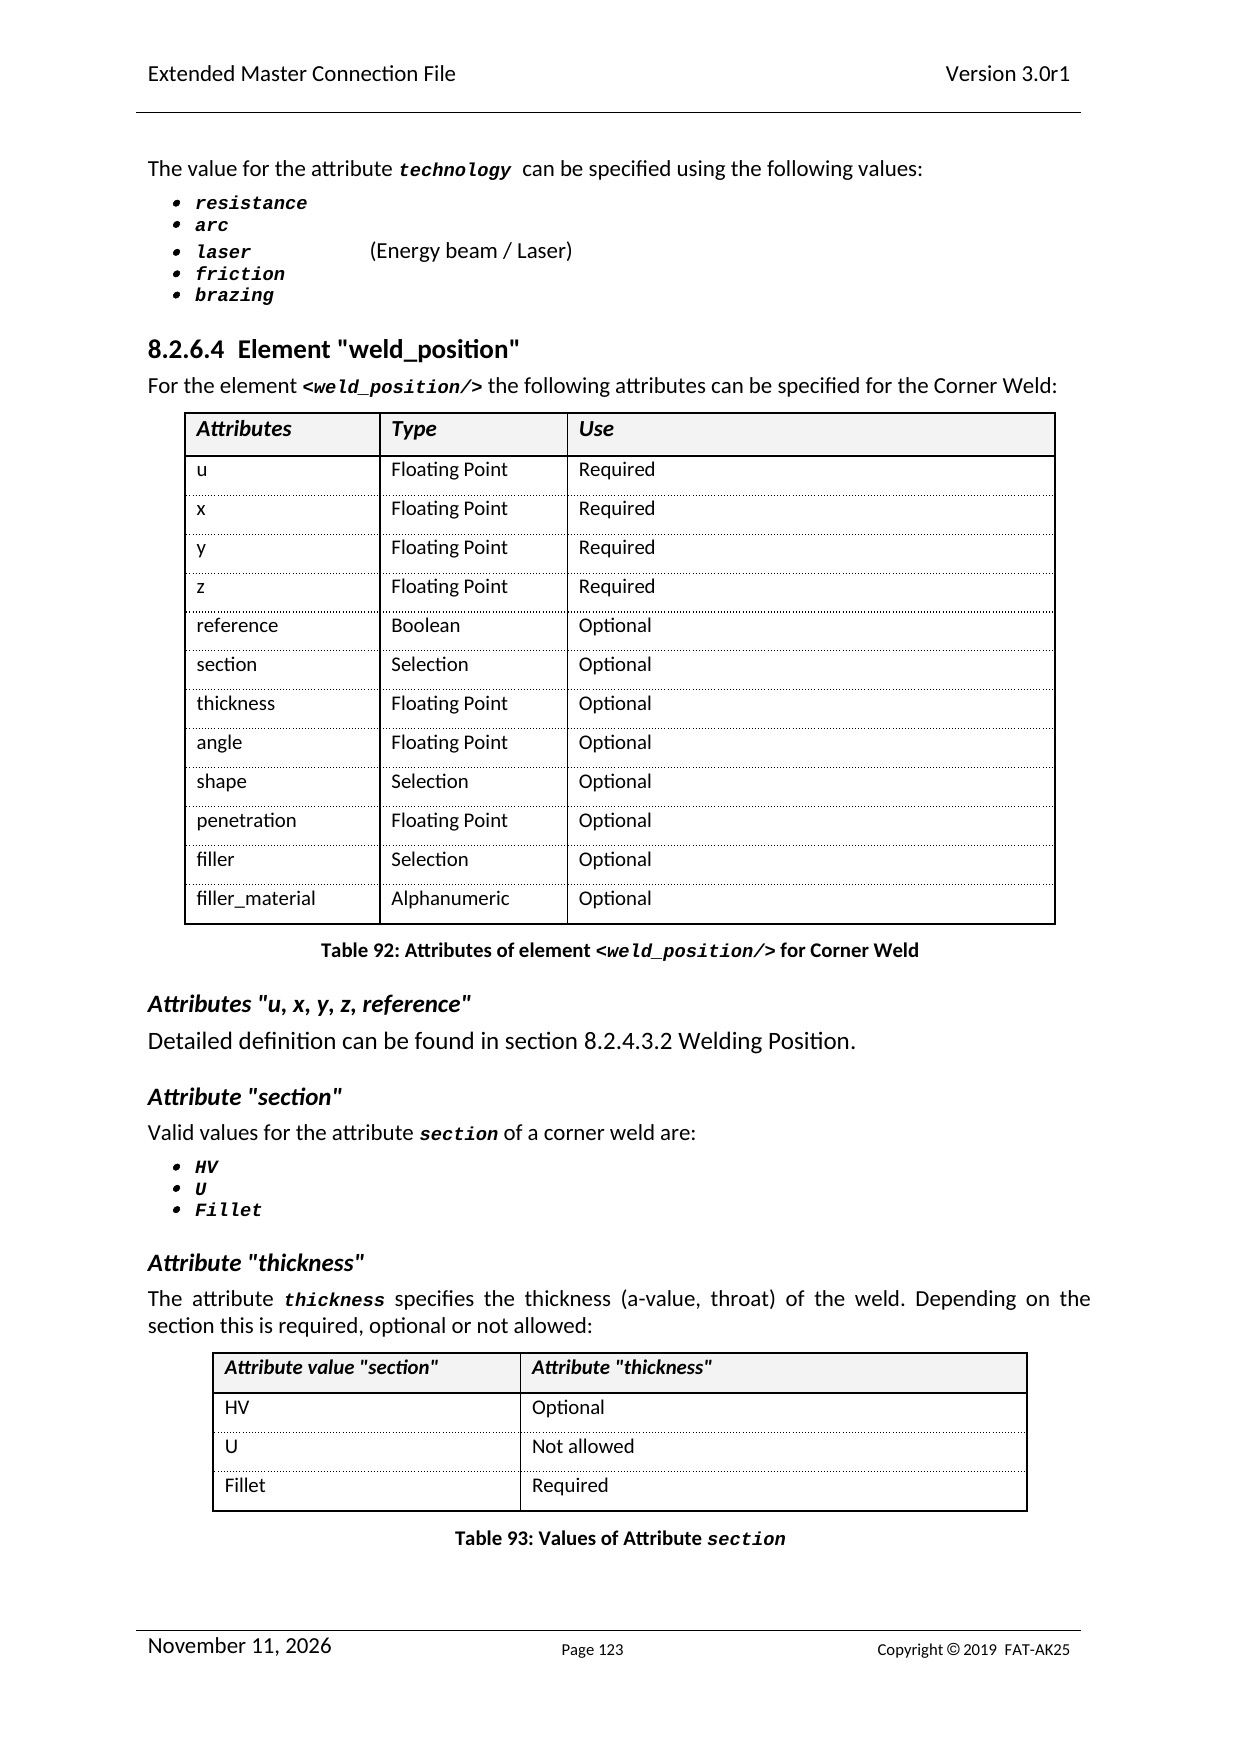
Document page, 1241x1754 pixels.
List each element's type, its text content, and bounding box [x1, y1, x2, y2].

subtitle Attribute "thickness" [148, 1247, 1092, 1277]
list brazing [171, 286, 1092, 307]
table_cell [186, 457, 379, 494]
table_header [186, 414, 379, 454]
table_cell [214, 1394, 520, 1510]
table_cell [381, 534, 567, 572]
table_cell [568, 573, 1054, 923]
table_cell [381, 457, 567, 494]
text The attribute thickness specifies the thickness (a-value, throat) of the weld. Depending on the section this is required, optional or not allowed: [148, 1284, 1092, 1340]
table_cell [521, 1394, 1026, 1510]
list Fillet [171, 1201, 1092, 1222]
list U [171, 1179, 1092, 1201]
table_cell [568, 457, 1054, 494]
list resistance [171, 194, 1092, 215]
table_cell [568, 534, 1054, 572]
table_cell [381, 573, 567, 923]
list arc [171, 215, 1092, 237]
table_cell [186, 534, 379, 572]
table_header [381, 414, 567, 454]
list laser (Energy beam / Laser) [171, 237, 1092, 265]
text The value for the attribute technology can be specified using the following values: [148, 154, 1092, 182]
subtitle Element "weld_position" [148, 332, 1092, 365]
subtitle Attribute "section" [148, 1081, 1092, 1111]
subtitle Detailed definition can be found in section 8.2.4.3.2 Welding Position. [148, 1025, 1092, 1056]
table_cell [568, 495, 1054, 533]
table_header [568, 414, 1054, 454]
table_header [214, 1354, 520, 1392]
subtitle Attributes "u, x, y, z, reference" [148, 988, 1092, 1019]
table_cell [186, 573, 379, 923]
text Valid values for the attribute section of a corner weld are: [148, 1118, 1092, 1146]
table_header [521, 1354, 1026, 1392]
list friction [171, 265, 1092, 286]
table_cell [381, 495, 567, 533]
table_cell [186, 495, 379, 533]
list HV [171, 1158, 1092, 1179]
text For the element <weld_position/> the following attributes can be specified for the Corner Weld: [148, 371, 1092, 399]
